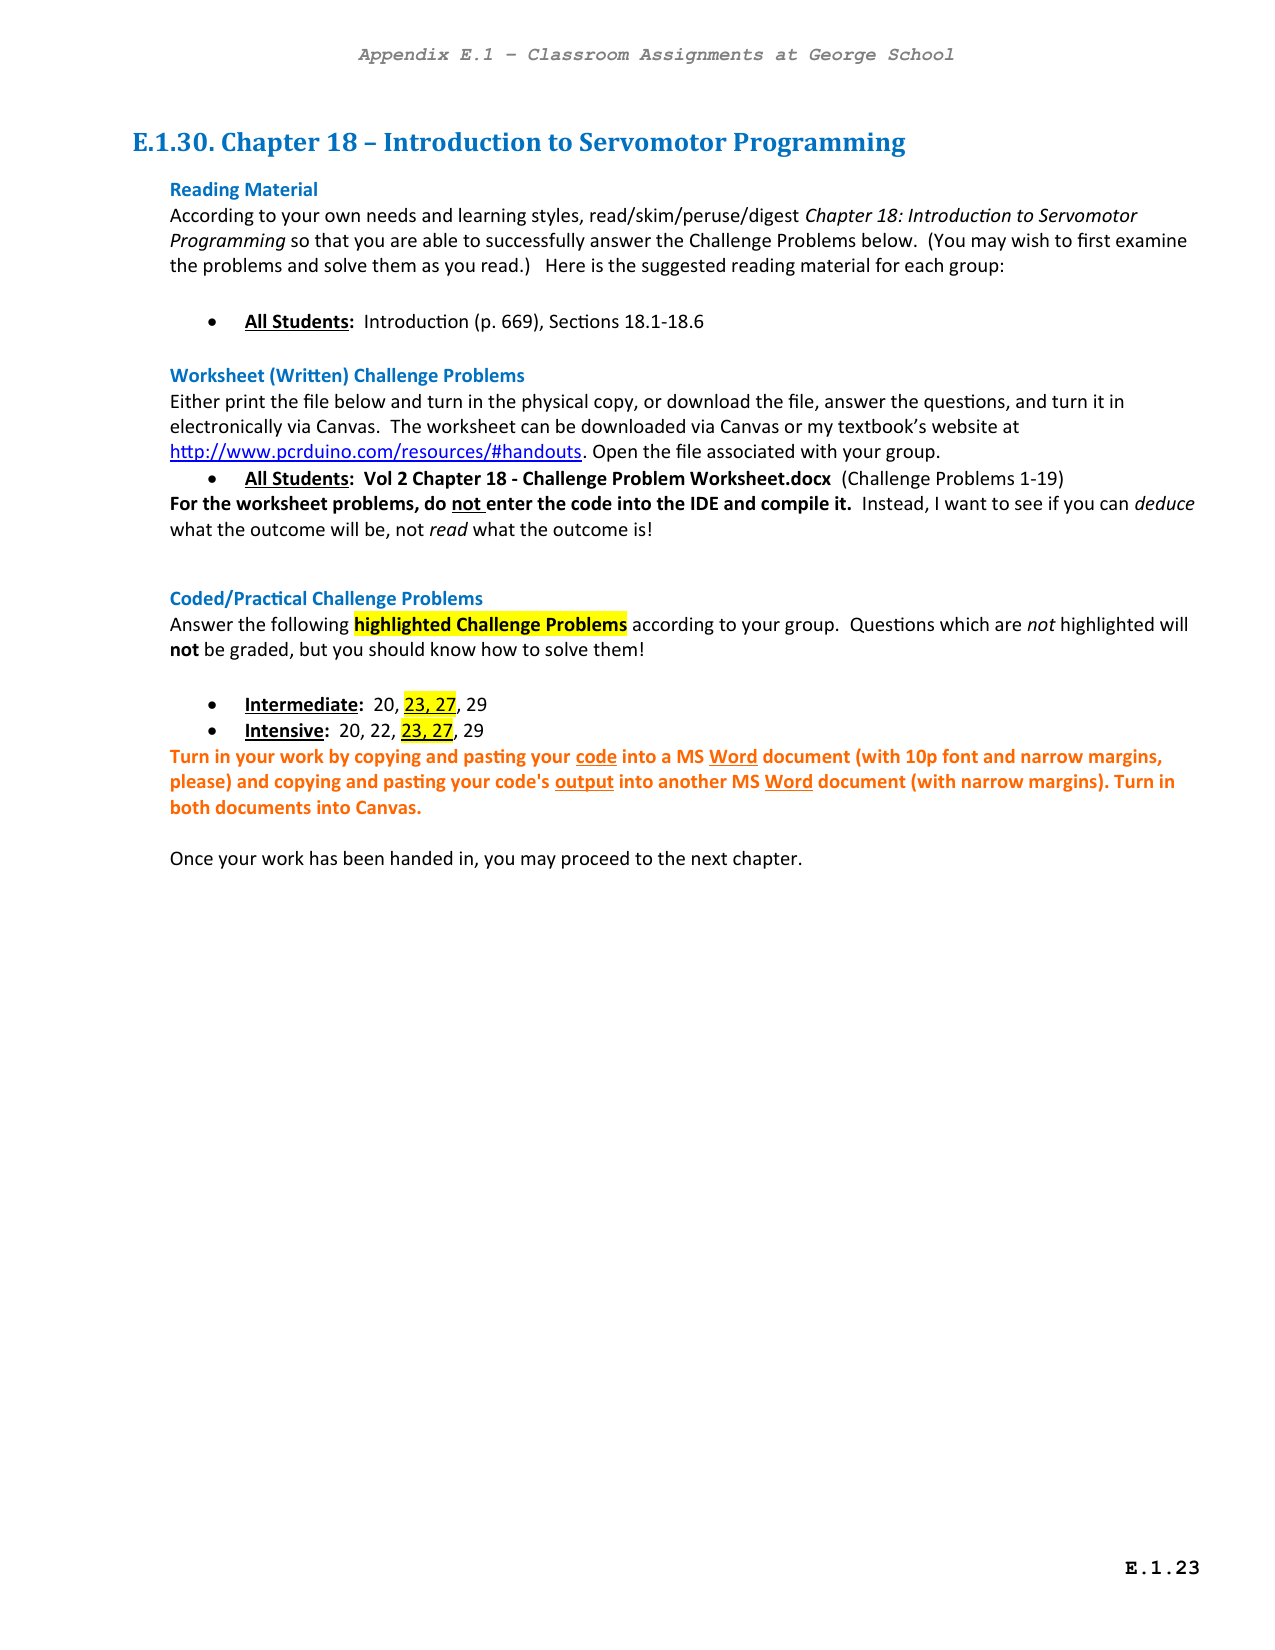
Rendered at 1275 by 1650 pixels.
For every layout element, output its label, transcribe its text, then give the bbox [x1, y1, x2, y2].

text For the worksheet problems, do not enter the code into the IDE and compile it. Instead, I want to see if you can deduce what the outcome will be, not read what the outcome is! [169, 490, 1200, 541]
text Either print the file below and turn in the physical copy, or download the file, answer the questions, and turn it in electronically via Canvas. The worksheet can be downloaded via Canvas or my textbook’s website at http://www.pcrduino.com/resources/#handouts. Open the file associated with your group. [169, 388, 1200, 464]
text Reading Material [169, 176, 1200, 202]
text Once your work has been handed in, you may proceed to the next chapter. [169, 845, 1200, 870]
list Intermediate: 20, 23, 27, 29 [456, 691, 1200, 717]
list Intermediate: 20, 23, 27, 29 [207, 691, 404, 717]
text According to your own needs and learning styles, read/skim/peruse/digest Chapter 18: Introduction to Servomotor Programming so that you are able to successfully answer the Challenge Problems below. (You may wish to first examine the problems and solve them as you read.) Here is the suggested reading material for each group: [169, 202, 1200, 278]
list Intensive: 20, 22, 23, 27, 29 [207, 717, 1200, 743]
text Coded/Practical Challenge Problems [169, 585, 1200, 611]
subtitle E.1.30. Chapter 18 – Introduction to Servomotor Programming [132, 126, 1200, 158]
text Turn in your work by copying and pasting your code into a MS Word document (with 10p font and narrow margins, please) and copying and pasting your code's output into another MS Word document (with narrow margins). Turn in both documents into Canvas. [169, 743, 1200, 819]
text Worksheet (Written) Challenge Problems [169, 362, 1200, 388]
text Answer the following highlighted Challenge Problems according to your group. Questions which are not highlighted will not be graded, but you should know how to solve them! [169, 611, 1200, 662]
list All Students: Vol 2 Chapter 18 - Challenge Problem Worksheet.docx (Challenge Problems 1-19) [207, 464, 1200, 490]
list All Students: Introduction (p. 669), Sections 18.1-18.6 [207, 307, 1200, 333]
